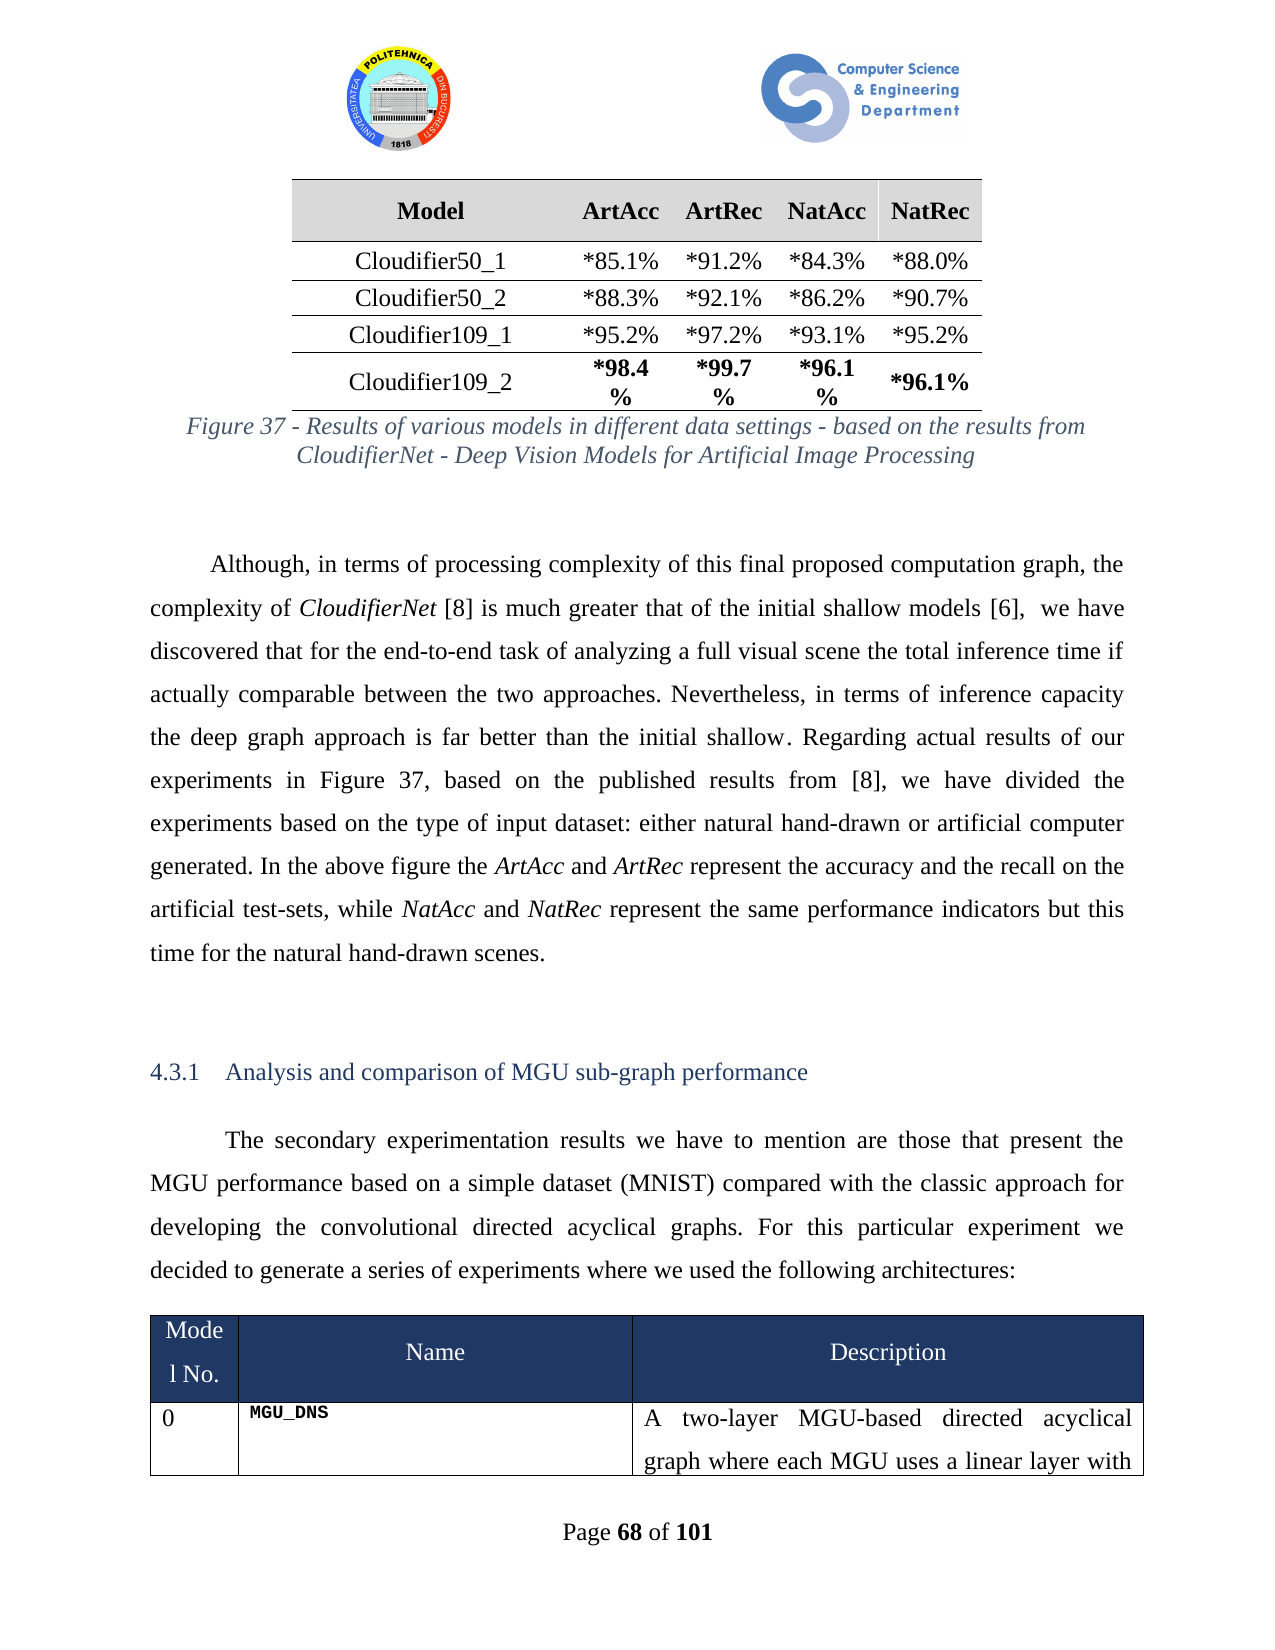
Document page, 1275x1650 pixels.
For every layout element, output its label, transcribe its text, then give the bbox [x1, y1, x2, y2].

text The secondary experimentation results we have to mention are those that present the MGU performance based on a simple dataset (MNIST) compared with the classic approach for developing the convolutional directed acyclical graphs. For this particular experiment we decided to generate a series of experiments where we used the following architectures: [150, 1125, 1125, 1283]
table_header Model No. [151, 1316, 238, 1402]
picture [760, 53, 963, 144]
table_header Description [633, 1316, 1143, 1402]
picture [346, 46, 451, 151]
table_cell MGU_DNS [239, 1403, 632, 1475]
text Although, in terms of processing complexity of this final proposed computation graph, the complexity of CloudifierNet is much greater that of the initial shallow models , we have discovered that for the end-to-end task of analyzing a full visual scene the total inference time if actually comparable between the two approaches. Nevertheless, in terms of inference capacity the deep graph approach is far better than the initial shallow. Regarding actual results of our experiments in Figure 36, based on the published results from , we have divided the experiments based on the type of input dataset: either natural hand-drawn or artificial computer generated. In the above figure the ArtAcc and ArtRec represent the accuracy and the recall on the artificial test-sets, while NatAcc and NatRec represent the same performance indicators but this time for the natural hand-drawn scenes. [150, 549, 1125, 966]
subtitle Analysis and comparison of MGU sub-graph performance [150, 1057, 1125, 1086]
table_cell 0 [151, 1403, 238, 1475]
table_cell A two-layer MGU-based directed acyclical graph where each MGU uses a linear layer with 512 units and a rectified linear activation function [633, 1403, 1143, 1475]
table_header Name [239, 1316, 632, 1402]
table_header Figure 37 - Results of various models in different data settings - based on the results from CloudifierNet - Deep Vision Models for Artificial Image Processing [150, 179, 1124, 490]
